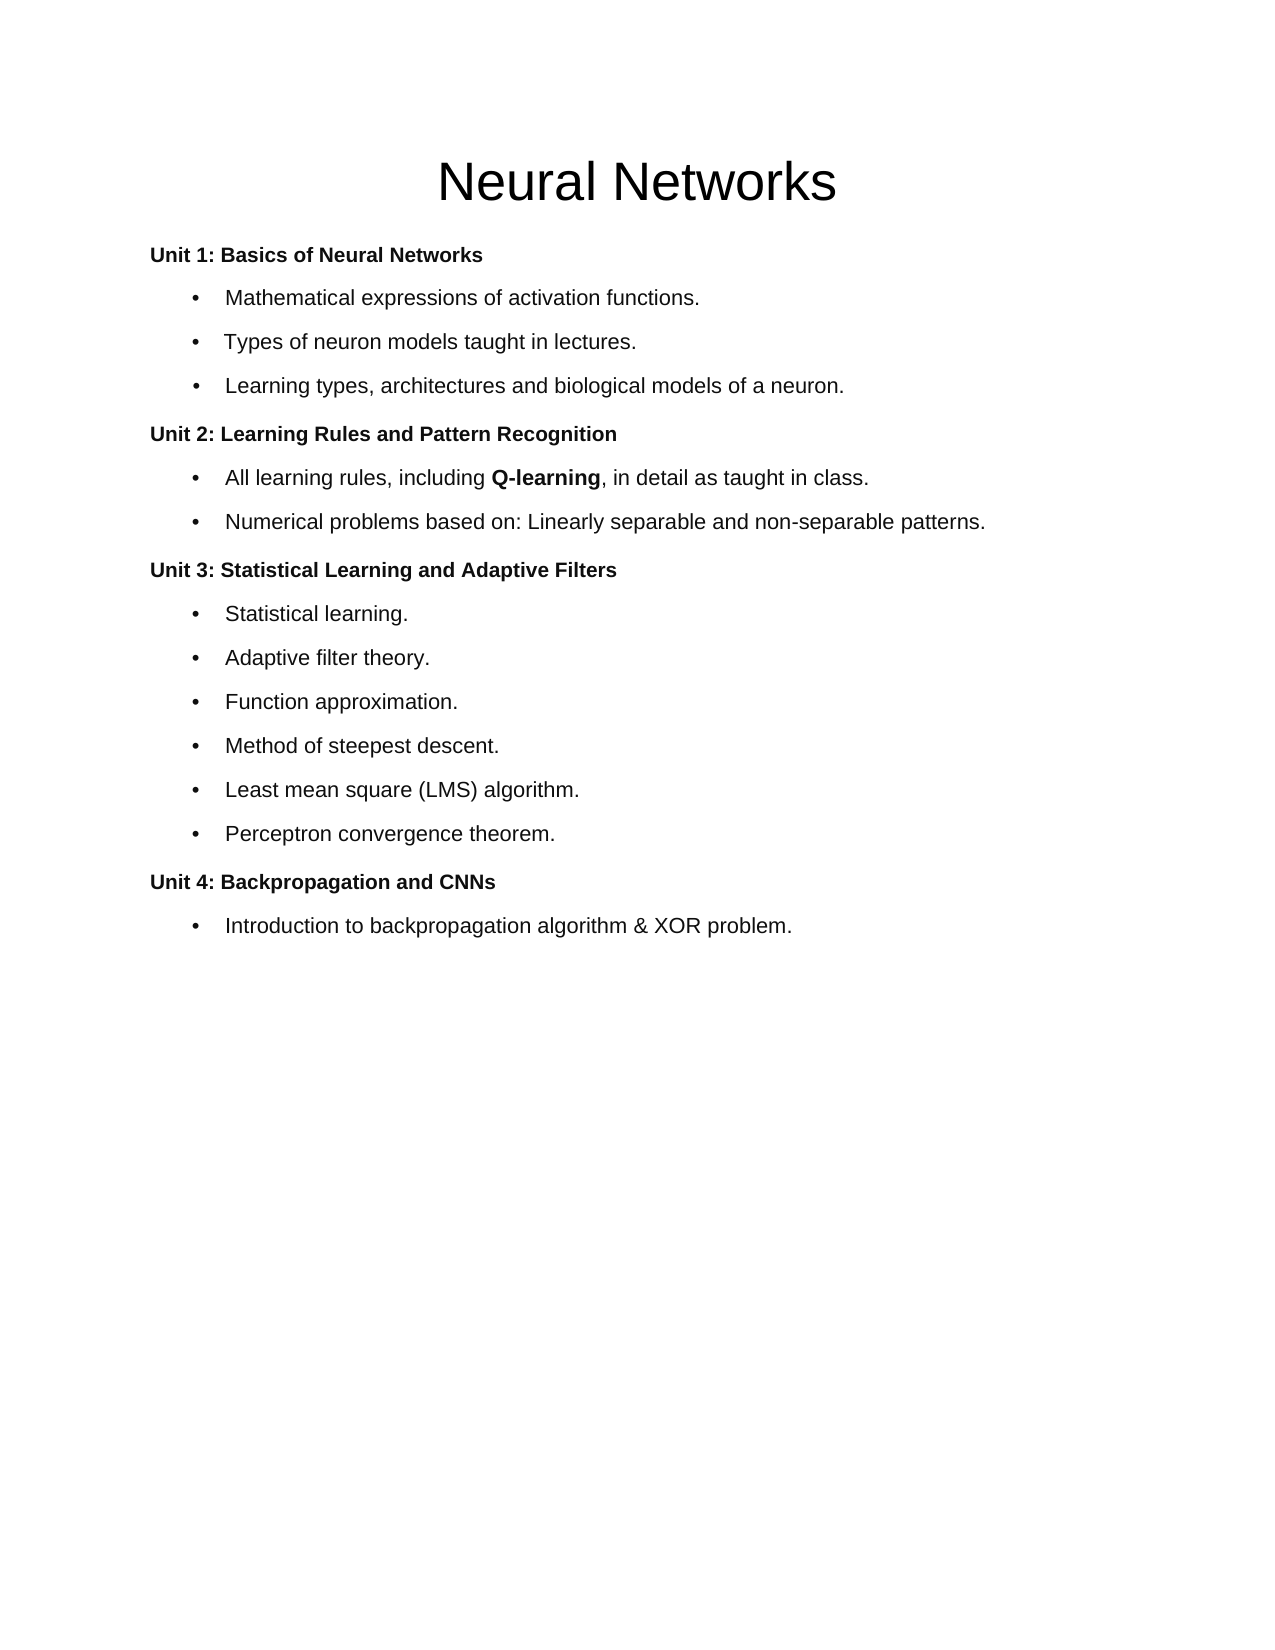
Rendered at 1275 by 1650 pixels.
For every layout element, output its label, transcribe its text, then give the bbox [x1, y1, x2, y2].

title Neural Networks [150, 150, 1125, 212]
title • Perceptron convergence theorem. [171, 821, 1125, 846]
title • Least mean square (LMS) algorithm. [171, 777, 1125, 802]
title • All learning rules, including Q-learning, in detail as taught in class. [171, 465, 1125, 490]
title • Learning types, architectures and biological models of a neuron. [150, 373, 1125, 398]
title • Numerical problems based on: Linearly separable and non-separable patterns. [171, 509, 1125, 534]
title Unit 4: Backpropagation and CNNs [150, 870, 1125, 894]
title • Types of neuron models taught in lectures. [171, 329, 1125, 354]
title • Function approximation. [171, 689, 1125, 714]
title Unit 2: Learning Rules and Pattern Recognition [150, 422, 1125, 446]
title Unit 1: Basics of Neural Networks [150, 242, 1125, 266]
title • Mathematical expressions of activation functions. [171, 285, 1125, 310]
title • Introduction to backpropagation algorithm & XOR problem. [171, 912, 1125, 938]
title • Statistical learning. [171, 601, 1125, 626]
title • Method of steepest descent. [171, 733, 1125, 758]
title Unit 3: Statistical Learning and Adaptive Filters [150, 558, 1125, 582]
title • Adaptive filter theory. [171, 645, 1125, 670]
